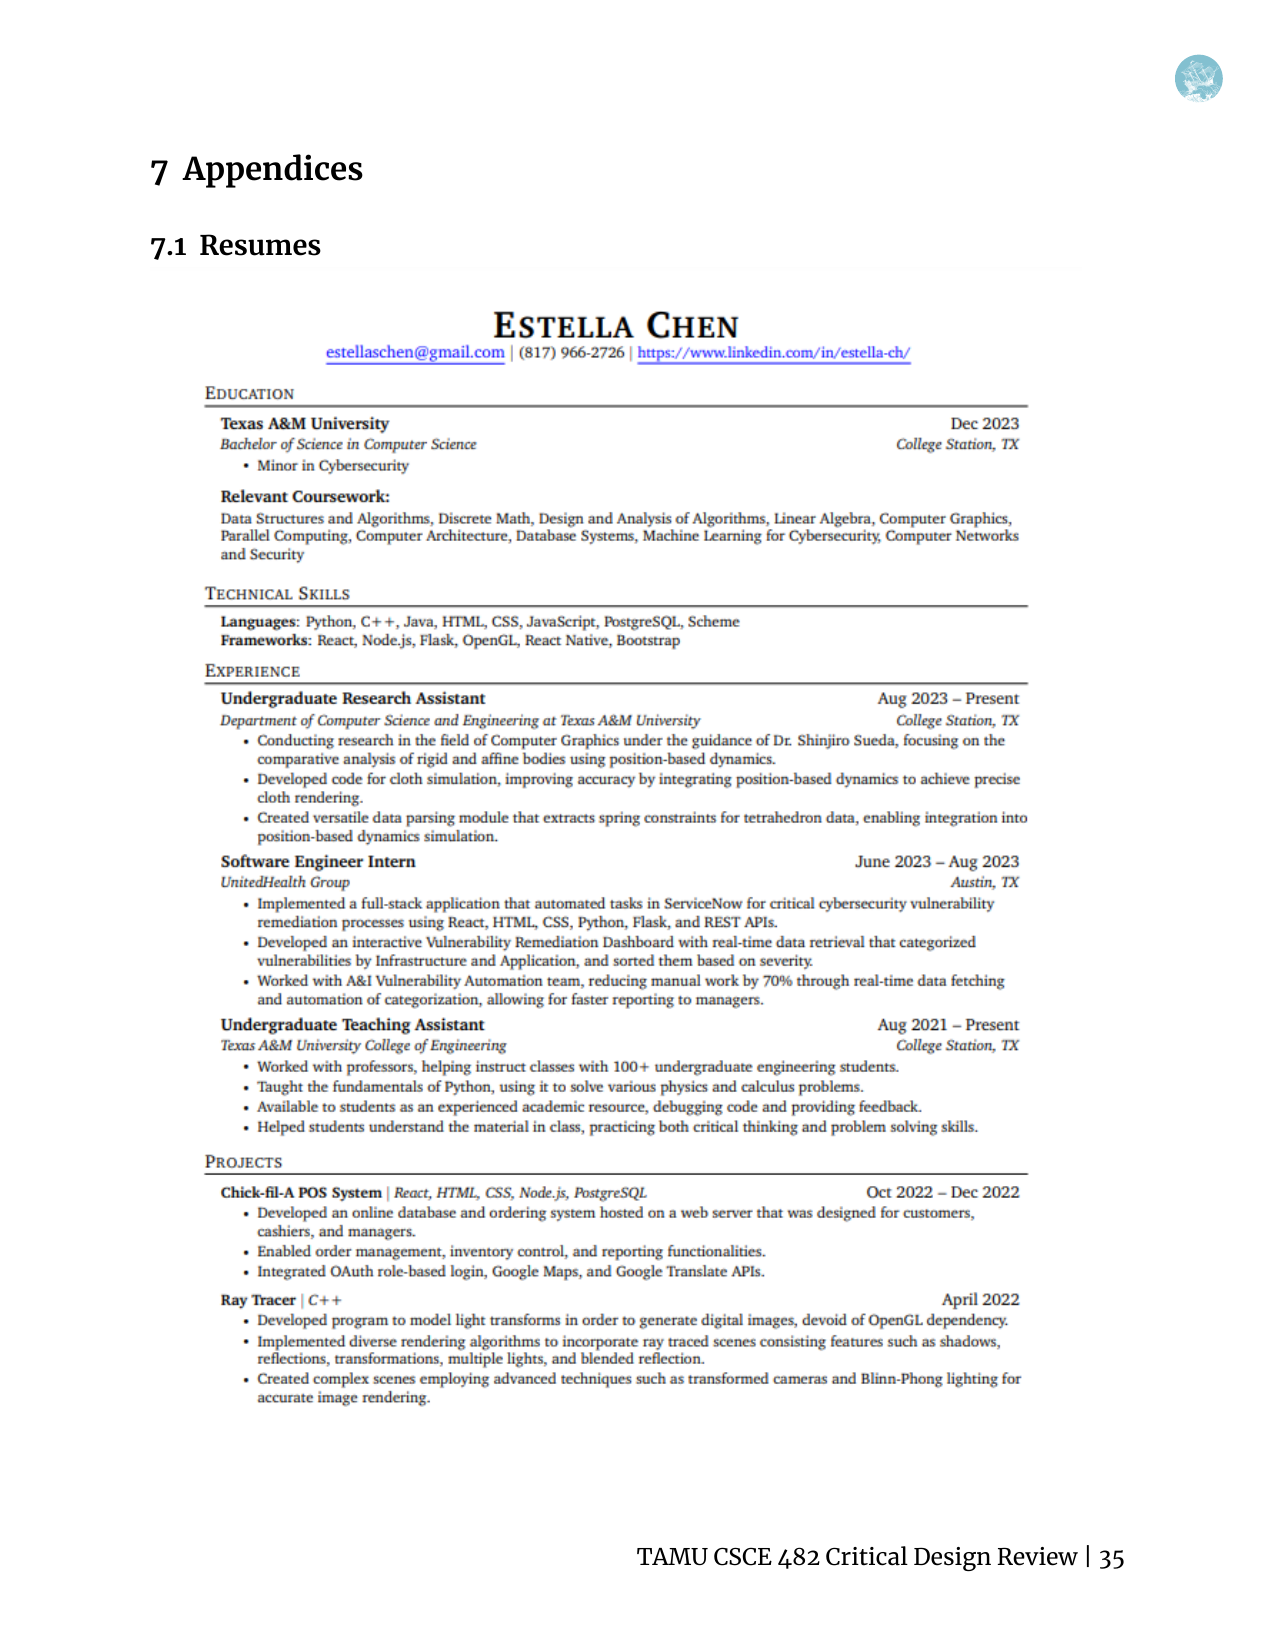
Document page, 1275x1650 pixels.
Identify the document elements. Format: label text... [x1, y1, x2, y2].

picture [1175, 54, 1223, 103]
subtitle 7 Appendices [150, 150, 1125, 189]
picture [150, 267, 1083, 1467]
subtitle 7.1 Resumes [150, 228, 1125, 262]
